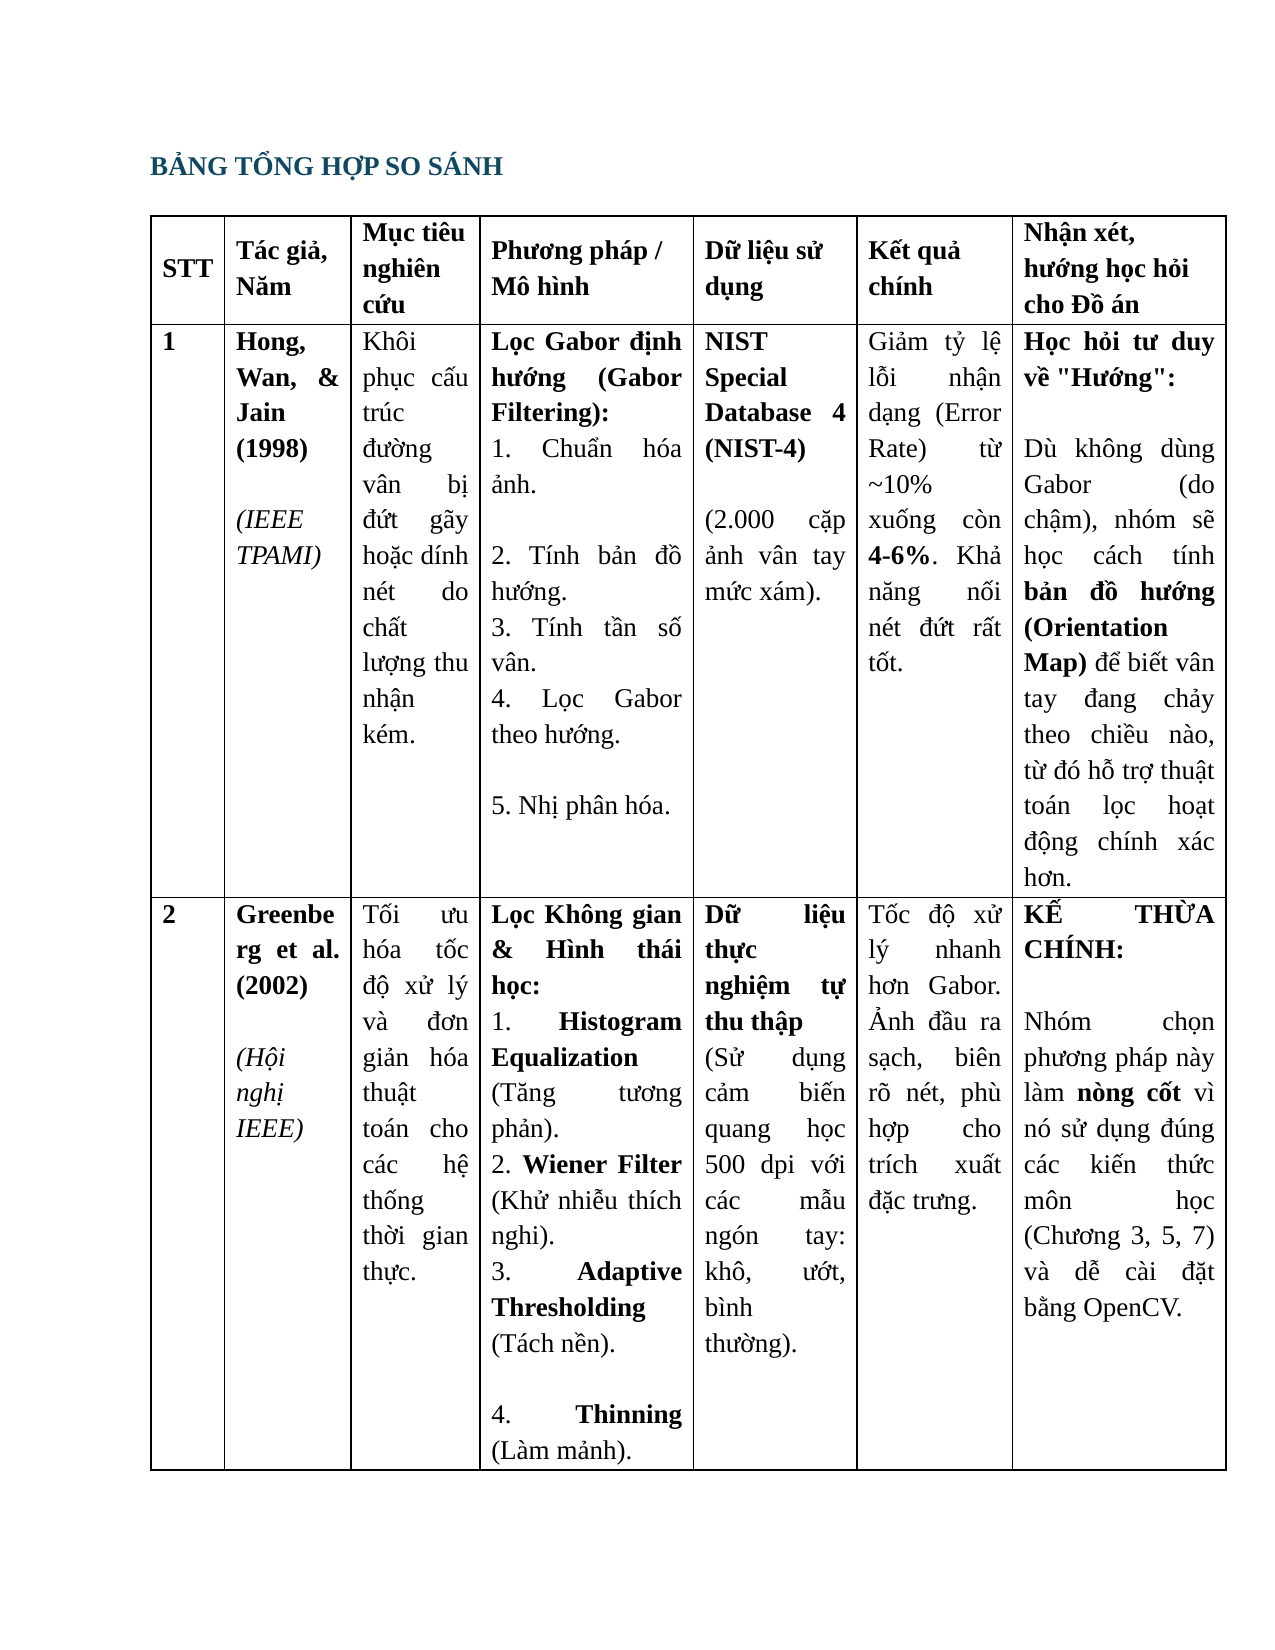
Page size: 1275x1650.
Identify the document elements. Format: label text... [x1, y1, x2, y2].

table_cell Học hỏi tư duy về "Hướng": Dù không dùng Gabor (do chậm), nhóm sẽ học cách tính bản đồ hướng (Orientation Map) để biết vân tay đang chảy theo chiều nào, từ đó hỗ trợ thuật toán lọc hoạt động chính xác hơn. [1013, 325, 1225, 896]
table_header STT [152, 217, 224, 323]
table_cell Khôi phục cấu trúc đường vân bị đứt gãy hoặc dính nét do chất lượng thu nhận kém. [352, 325, 479, 896]
table_header Phương pháp / Mô hình [481, 217, 693, 323]
table_header Mục tiêu nghiên cứu [352, 217, 479, 323]
table_header Dữ liệu sử dụng [694, 217, 856, 323]
table_cell Lọc Không gian & Hình thái học: 1. Histogram Equalization (Tăng tương phản). 2. Wiener Filter (Khử nhiễu thích nghi). 3. Adaptive Thresholding (Tách nền). 4. Thinning (Làm mảnh). [481, 898, 693, 1469]
table_cell Tối ưu hóa tốc độ xử lý và đơn giản hóa thuật toán cho các hệ thống thời gian thực. [352, 898, 479, 1469]
table_cell Dữ liệu thực nghiệm tự thu thập (Sử dụng cảm biến quang học 500 dpi với các mẫu ngón tay: khô, ướt, bình thường). [694, 898, 856, 1469]
table_cell KẾ THỪA CHÍNH: Nhóm chọn phương pháp này làm nòng cốt vì nó sử dụng đúng các kiến thức môn học (Chương 3, 5, 7) và dễ cài đặt bằng OpenCV. [1013, 898, 1225, 1469]
table_cell Greenberg et al. (2002) (Hội nghị IEEE) [225, 898, 350, 1469]
table_cell NIST Special Database 4 (NIST-4) (2.000 cặp ảnh vân tay mức xám). [694, 325, 856, 896]
subtitle BẢNG TỔNG HỢP SO SÁNH [150, 150, 1125, 181]
table_cell Giảm tỷ lệ lỗi nhận dạng (Error Rate) từ ~10% xuống còn 4-6%. Khả năng nối nét đứt rất tốt. [858, 325, 1012, 896]
table_header Nhận xét, hướng học hỏi cho Đồ án [1013, 217, 1225, 323]
table_header Kết quả chính [858, 217, 1012, 323]
table_cell 2 [152, 898, 224, 1469]
table_cell Lọc Gabor định hướng (Gabor Filtering): 1. Chuẩn hóa ảnh. 2. Tính bản đồ hướng. 3. Tính tần số vân. 4. Lọc Gabor theo hướng. 5. Nhị phân hóa. [481, 325, 693, 896]
table_cell 1 [152, 325, 224, 896]
table_cell Hong, Wan, & Jain (1998) (IEEE TPAMI) [225, 325, 350, 896]
table_header Tác giả, Năm [225, 217, 350, 323]
table_cell Tốc độ xử lý nhanh hơn Gabor. Ảnh đầu ra sạch, biên rõ nét, phù hợp cho trích xuất đặc trưng. [858, 898, 1012, 1469]
